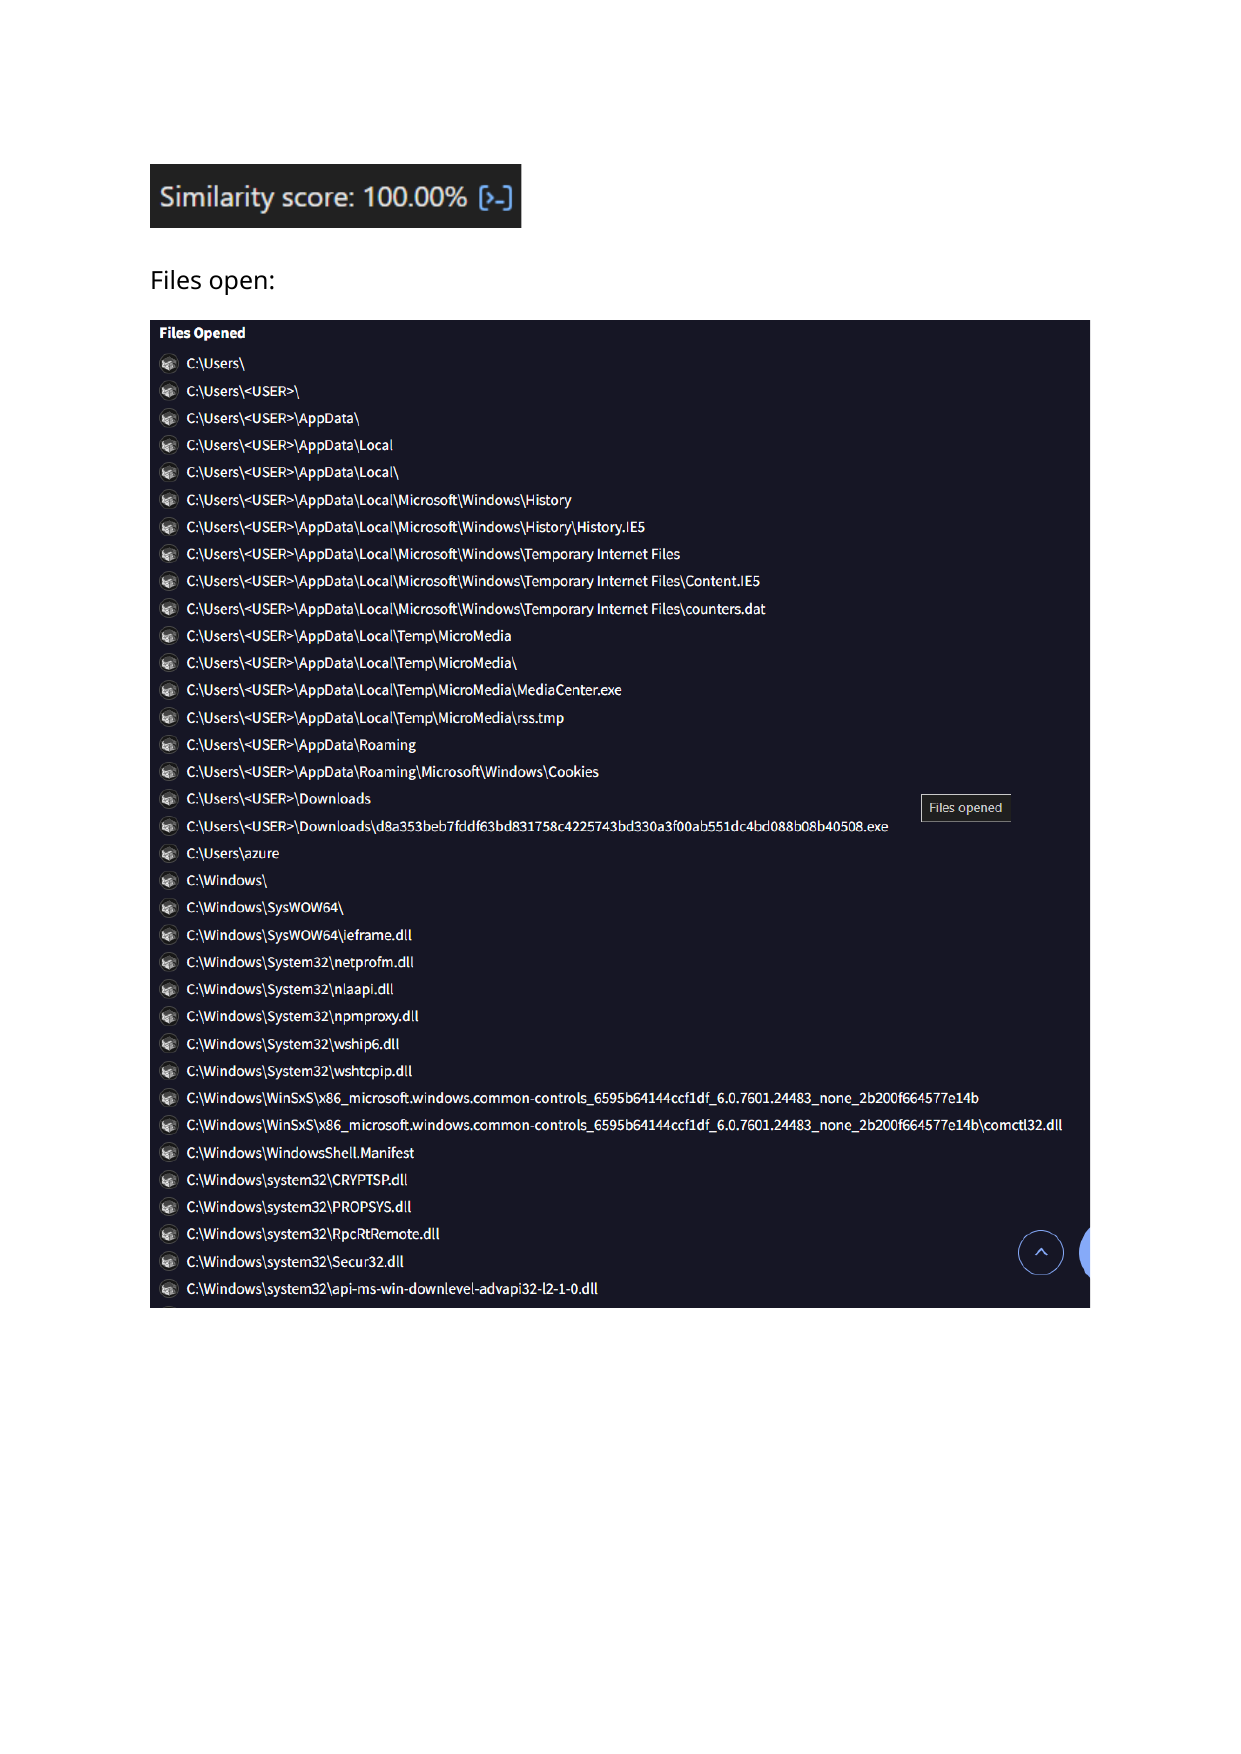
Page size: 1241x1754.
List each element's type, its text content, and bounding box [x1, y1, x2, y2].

picture [150, 320, 1091, 1308]
picture [150, 164, 522, 228]
text Files open: [150, 261, 1090, 299]
